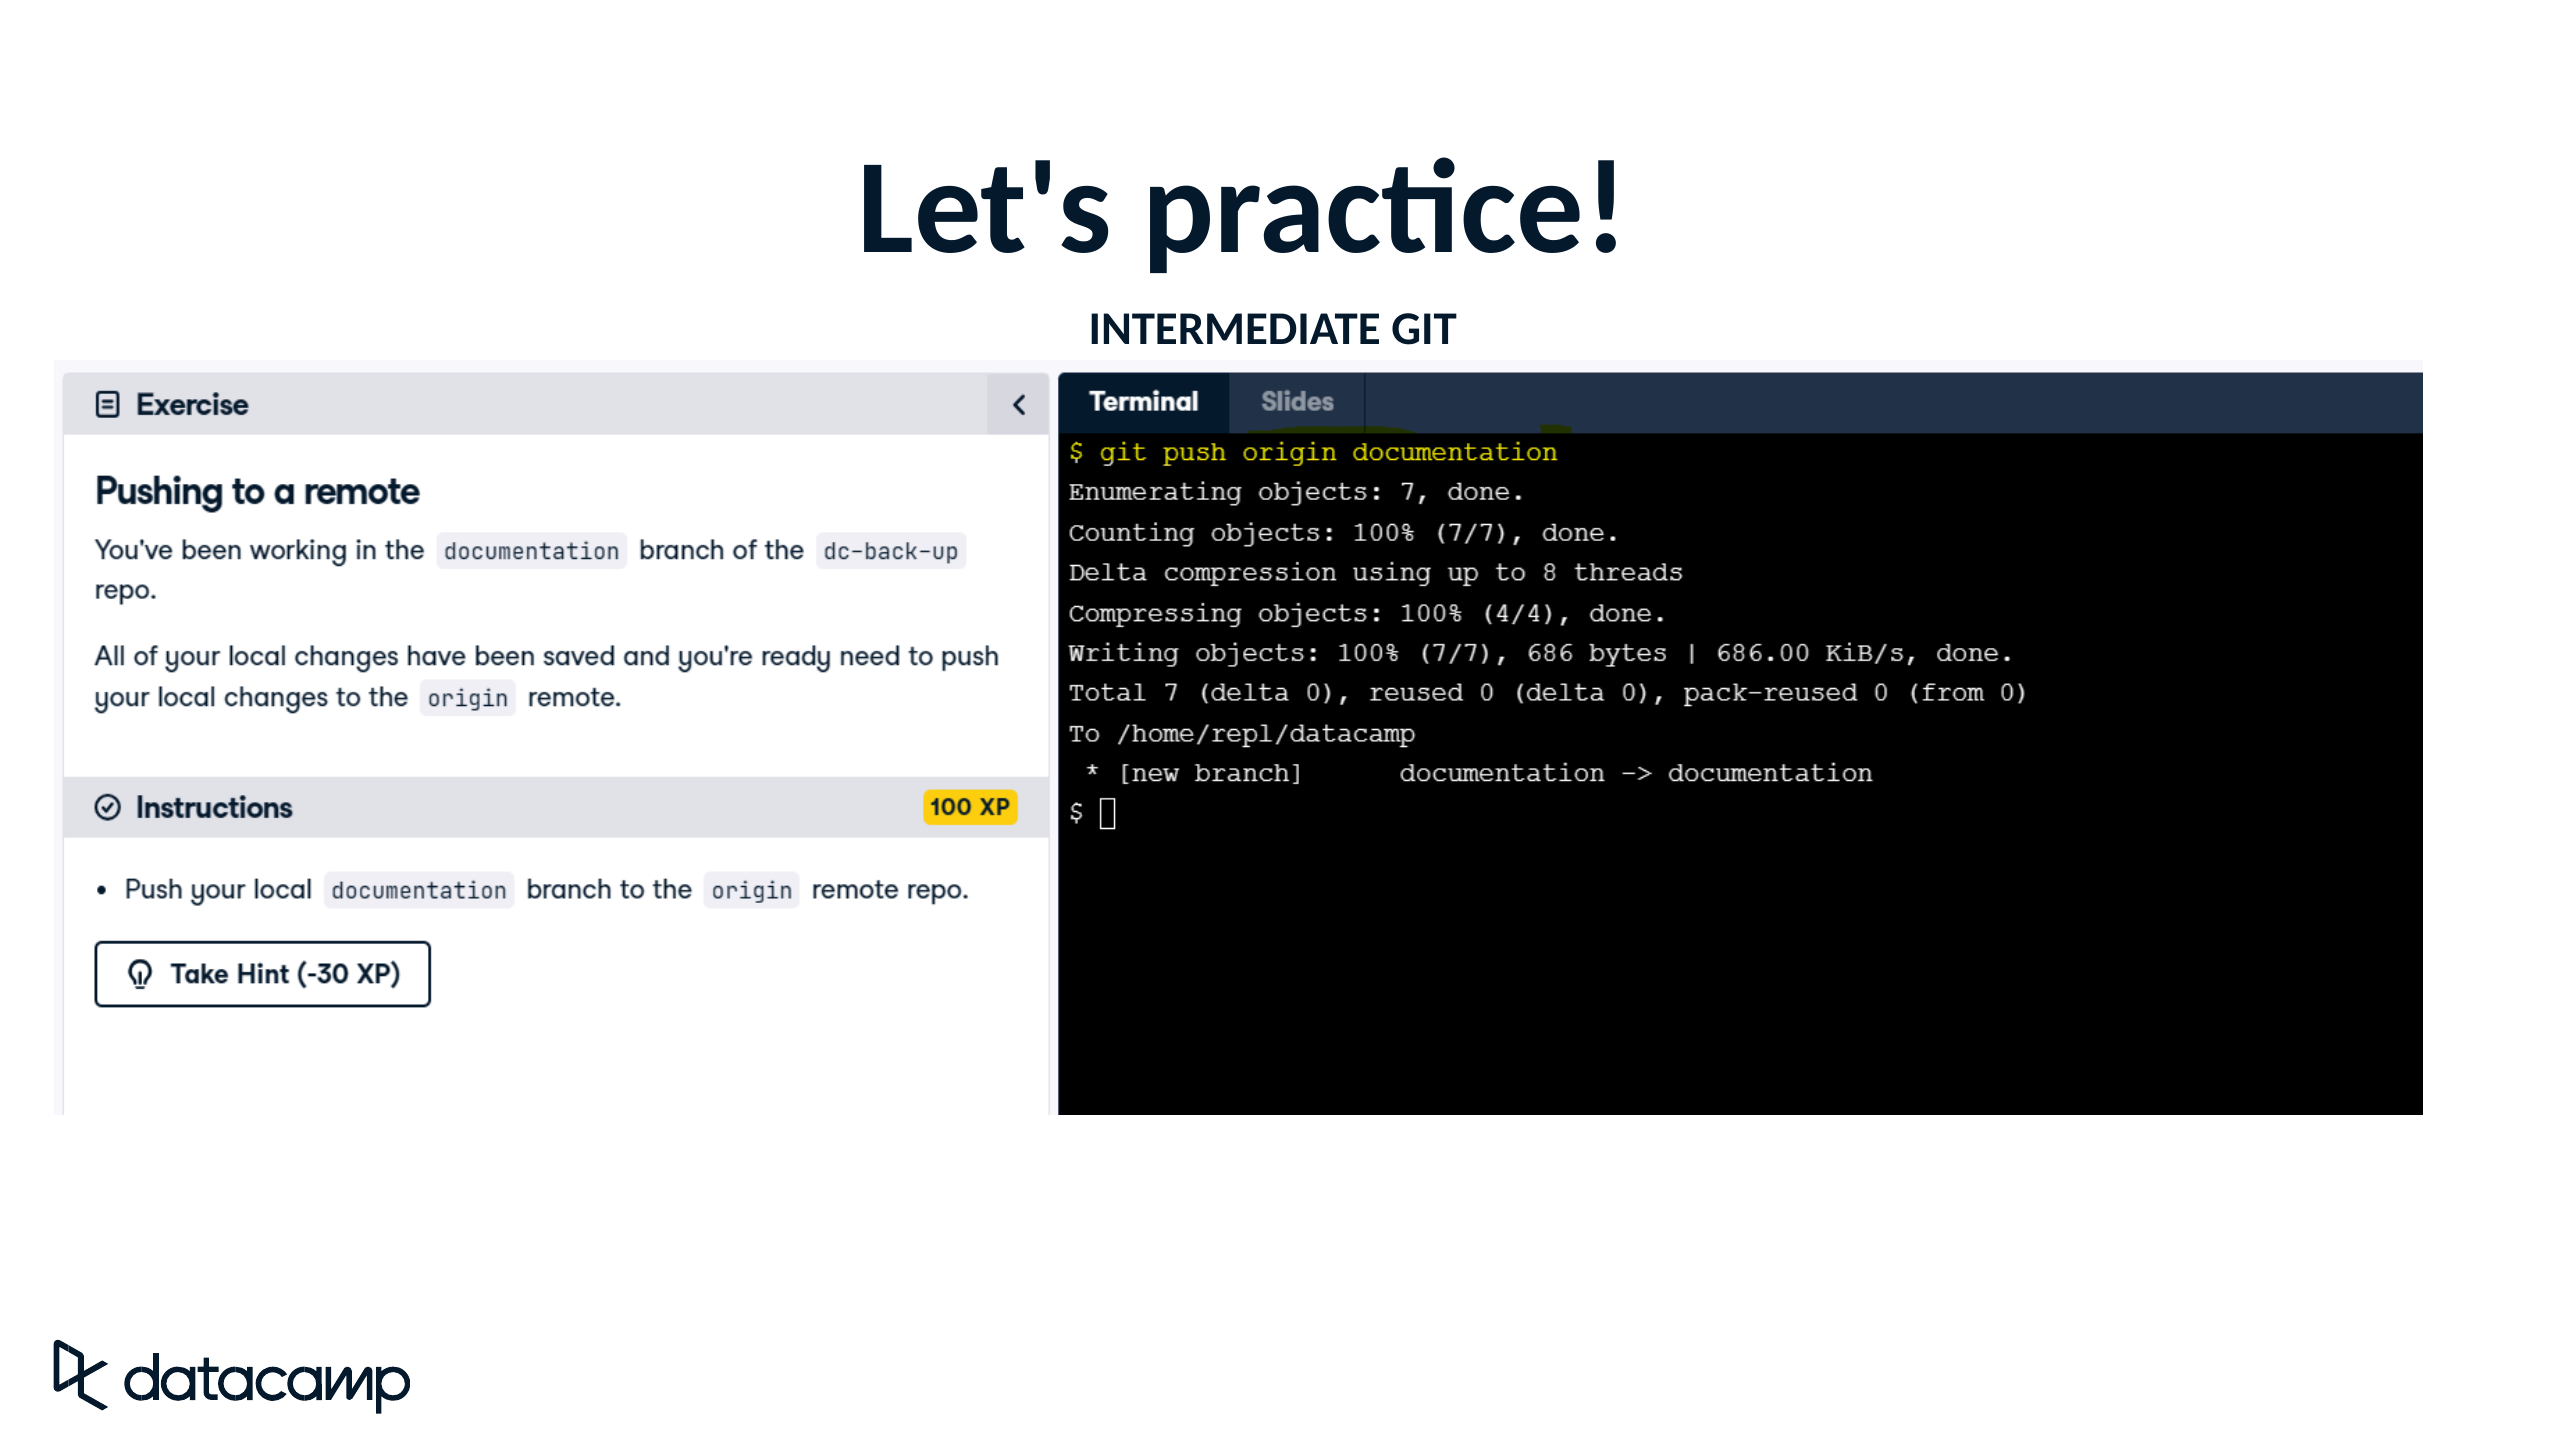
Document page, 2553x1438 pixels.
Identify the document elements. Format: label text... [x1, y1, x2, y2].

picture [53, 360, 2423, 1115]
text Let's practice! [857, 122, 1768, 286]
text INTERMEDIATE GIT [820, 299, 1725, 356]
